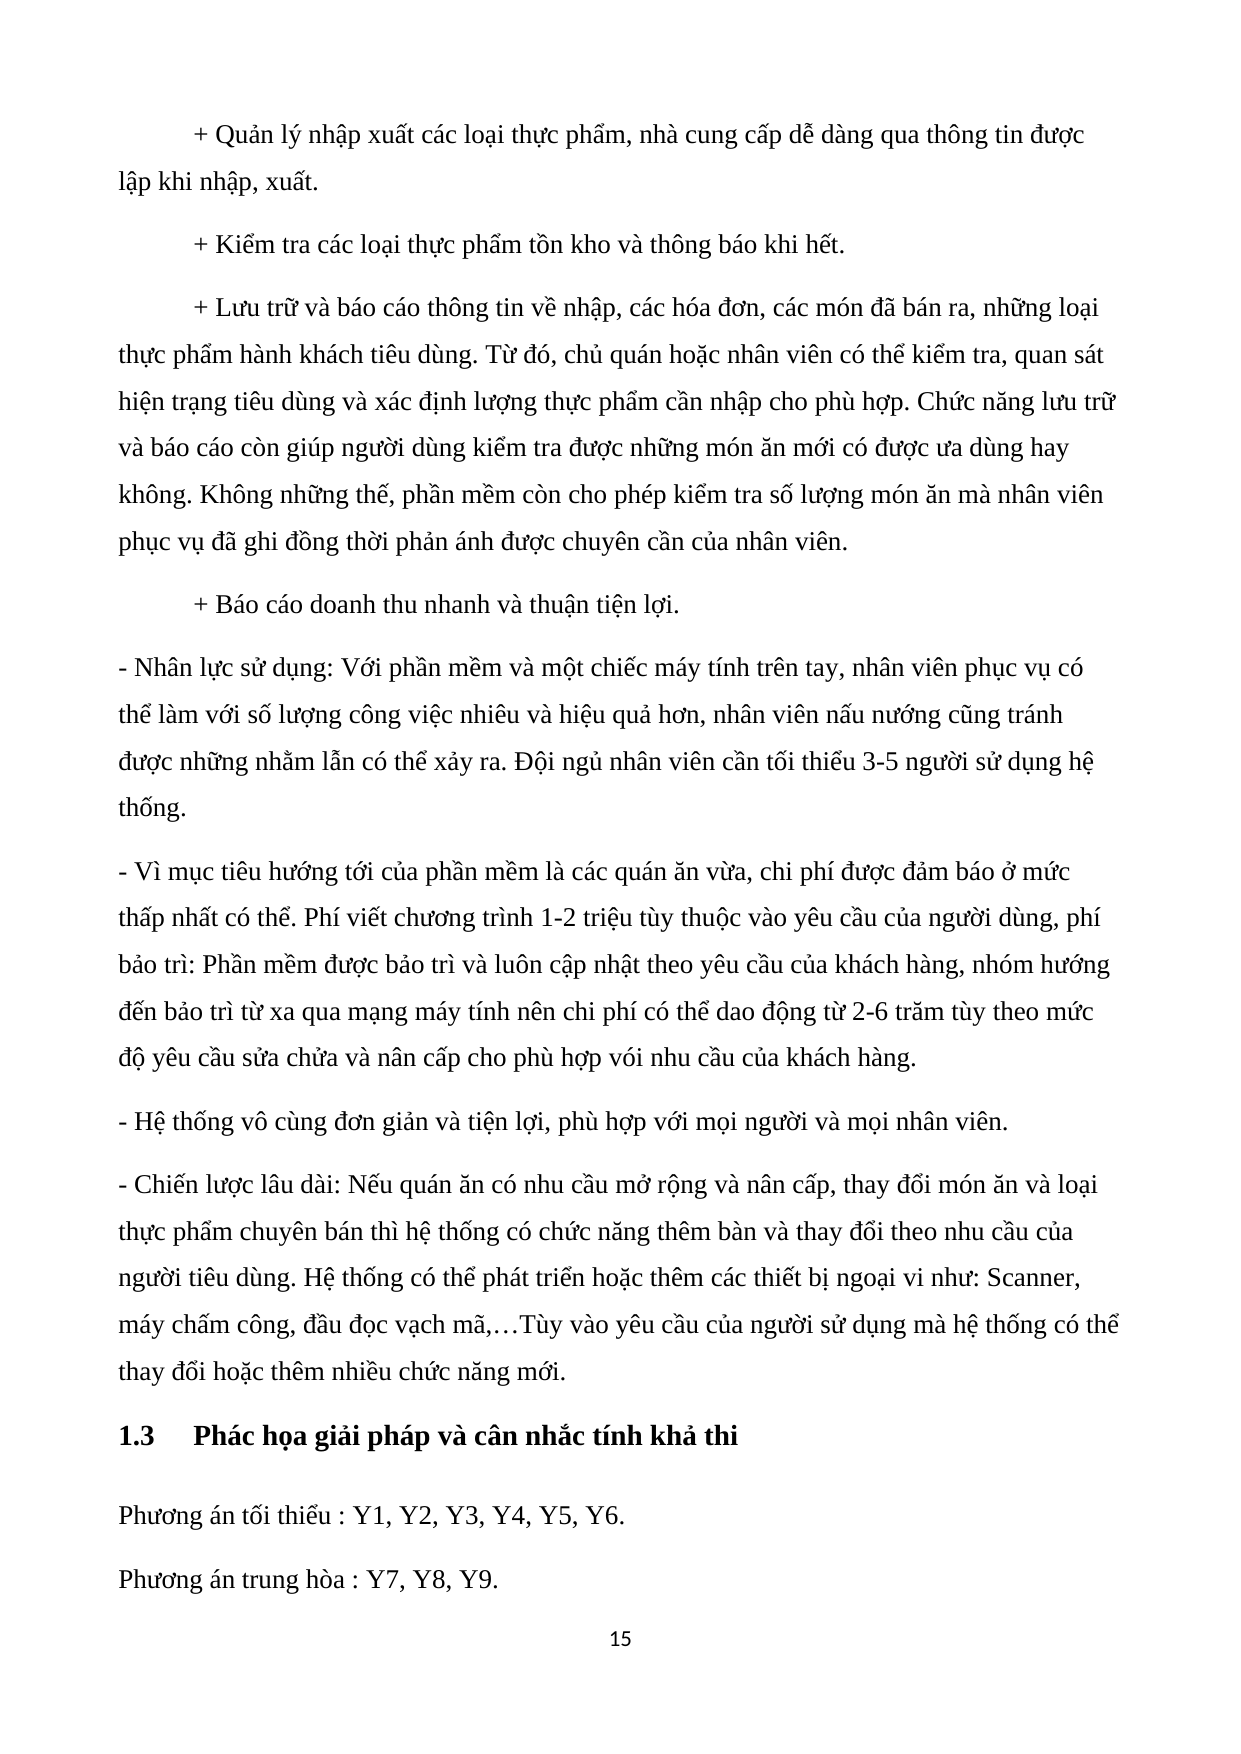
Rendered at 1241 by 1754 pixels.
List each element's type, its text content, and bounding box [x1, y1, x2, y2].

text Phương án trung hòa : Y7, Y8, Y9. [118, 1563, 1122, 1594]
text + Lưu trữ và báo cáo thông tin về nhập, các hóa đơn, các món đã bán ra, những loại thực phẩm hành khách tiêu dùng. Từ đó, chủ quán hoặc nhân viên có thể kiểm tra, quan sát hiện trạng tiêu dùng và xác định lượng thực phẩm cần nhập cho phù hợp. Chức năng lưu trữ và báo cáo còn giúp người dùng kiểm tra được những món ăn mới có được ưa dùng hay không. Không những thế, phần mềm còn cho phép kiểm tra số lượng món ăn mà nhân viên phục vụ đã ghi đồng thời phản ánh được chuyên cần của nhân viên. [118, 291, 1122, 556]
text - Nhân lực sử dụng: Với phần mềm và một chiếc máy tính trên tay, nhân viên phục vụ có thể làm với số lượng công việc nhiêu và hiệu quả hơn, nhân viên nấu nướng cũng tránh được những nhằm lẫn có thể xảy ra. Đội ngủ nhân viên cần tối thiểu 3-5 người sử dụng hệ thống. [118, 651, 1122, 823]
text + Quản lý nhập xuất các loại thực phẩm, nhà cung cấp dễ dàng qua thông tin được lập khi nhập, xuất. [118, 118, 1122, 196]
text - Vì mục tiêu hướng tới của phần mềm là các quán ăn vừa, chi phí được đảm báo ở mức thấp nhất có thể. Phí viết chương trình 1-2 triệu tùy thuộc vào yêu cầu của người dùng, phí bảo trì: Phần mềm được bảo trì và luôn cập nhật theo yêu cầu của khách hàng, nhóm hướng đến bảo trì từ xa qua mạng máy tính nên chi phí có thể dao động từ 2-6 trăm tùy theo mức độ yêu cầu sửa chửa và nân cấp cho phù hợp vói nhu cầu của khách hàng. [118, 855, 1122, 1073]
text + Kiểm tra các loại thực phẩm tồn kho và thông báo khi hết. [118, 228, 1122, 259]
text + Báo cáo doanh thu nhanh và thuận tiện lợi. [118, 588, 1122, 619]
text Phương án tối thiểu : Y1, Y2, Y3, Y4, Y5, Y6. [118, 1499, 1122, 1531]
text - Hệ thống vô cùng đơn giản và tiện lợi, phù hợp với mọi người và mọi nhân viên. [118, 1105, 1122, 1136]
text - Chiến lược lâu dài: Nếu quán ăn có nhu cầu mở rộng và nân cấp, thay đổi món ăn và loại thực phẩm chuyên bán thì hệ thống có chức năng thêm bàn và thay đổi theo nhu cầu của người tiêu dùng. Hệ thống có thể phát triển hoặc thêm các thiết bị ngoại vi như: Scanner, máy chấm công, đầu đọc vạch mã,…Tùy vào yêu cầu của người sử dụng mà hệ thống có thể thay đổi hoặc thêm nhiều chức năng mới. [118, 1168, 1122, 1386]
subtitle 1.3 Phác họa giải pháp và cân nhắc tính khả thi [118, 1418, 1122, 1452]
